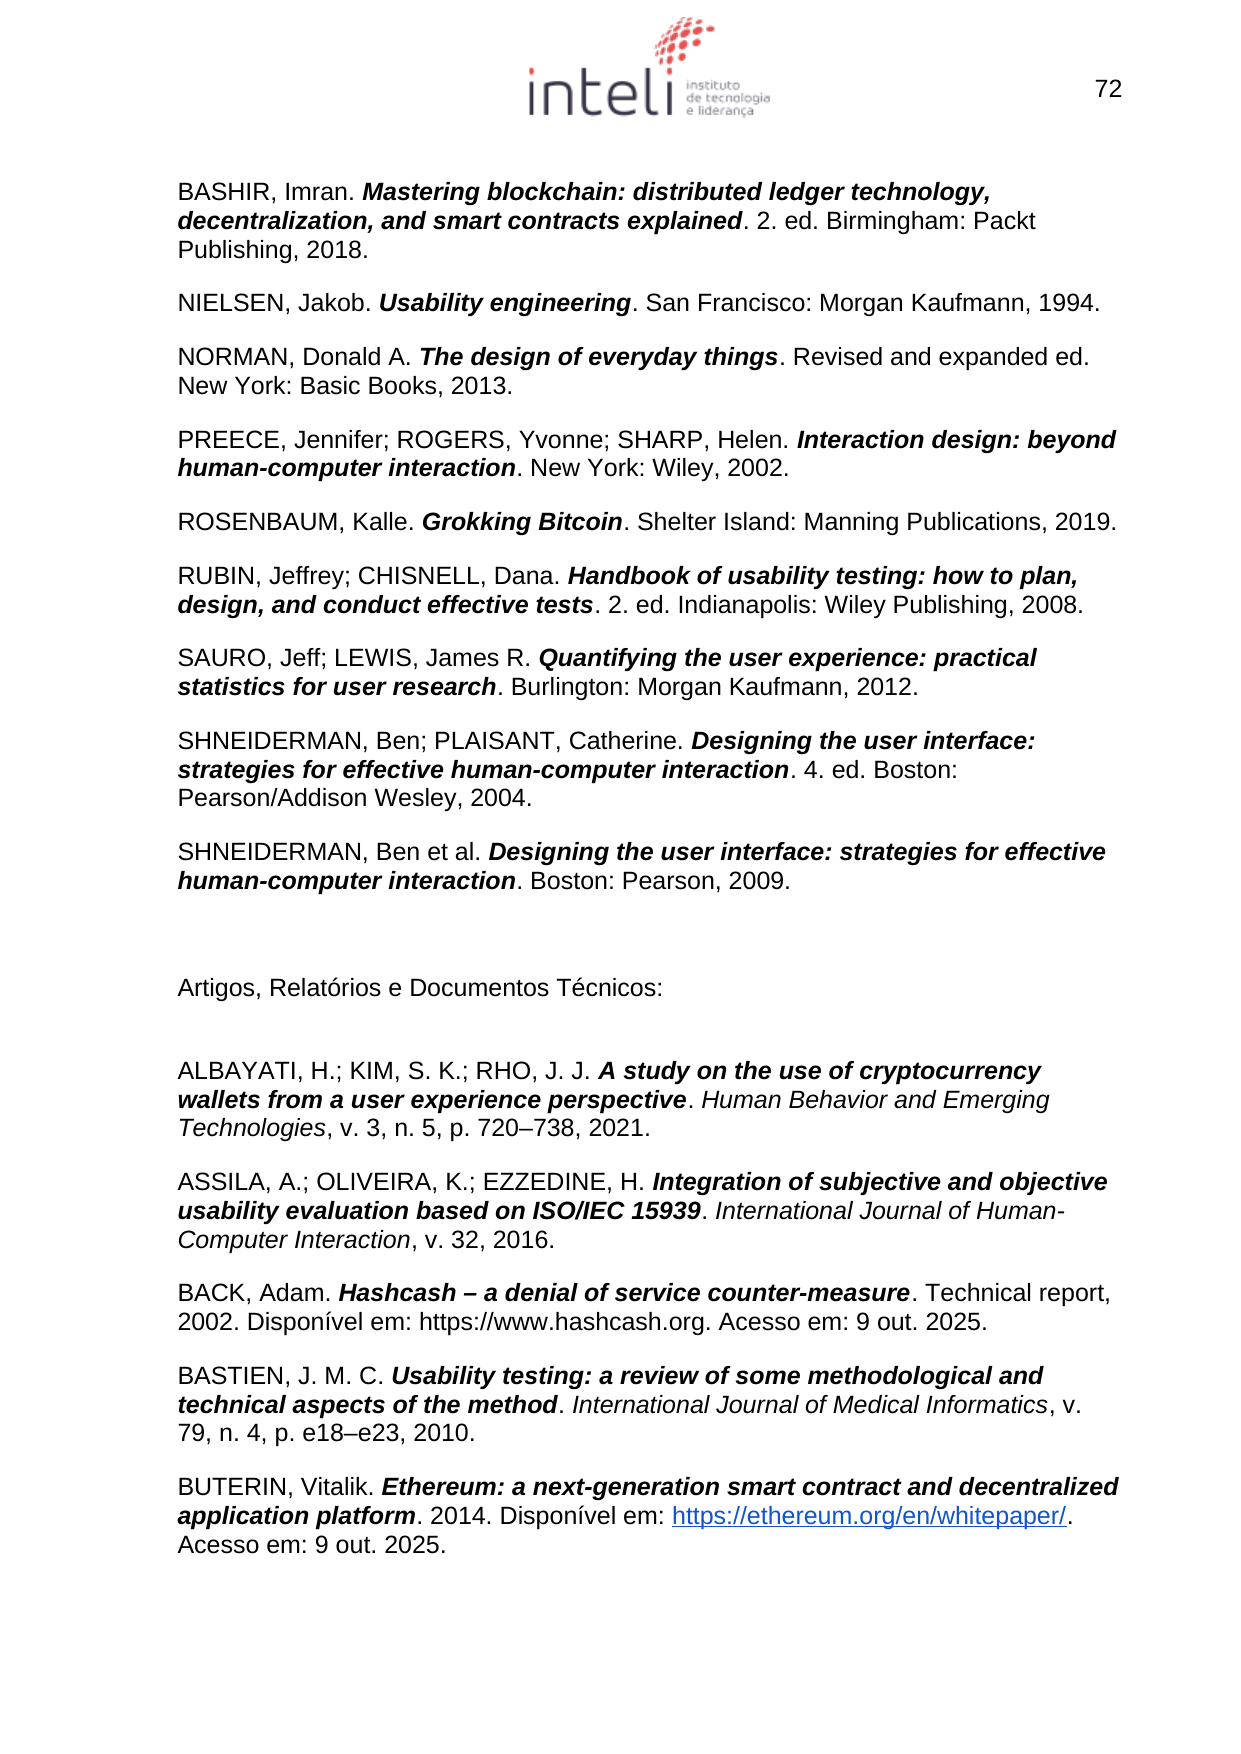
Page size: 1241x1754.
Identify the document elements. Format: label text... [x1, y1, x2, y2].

text BUTERIN, Vitalik. Ethereum: a next-generation smart contract and decentralized application platform. 2014. Disponível em: https://ethereum.org/en/whitepaper/. Acesso em: 9 out. 2025. [177, 1472, 1122, 1558]
text Artigos, Relatórios e Documentos Técnicos: [177, 973, 1122, 1002]
text SAURO, Jeff; LEWIS, James R. Quantifying the user experience: practical statistics for user research. Burlington: Morgan Kaufmann, 2012. [177, 643, 1122, 701]
text ALBAYATI, H.; KIM, S. K.; RHO, J. J. A study on the use of cryptocurrency wallets from a user experience perspective. Human Behavior and Emerging Technologies, v. 3, n. 5, p. 720–738, 2021. [177, 1056, 1122, 1142]
text RUBIN, Jeffrey; CHISNELL, Dana. Handbook of usability testing: how to plan, design, and conduct effective tests. 2. ed. Indianapolis: Wiley Publishing, 2008. [177, 561, 1122, 618]
text BASHIR, Imran. Mastering blockchain: distributed ledger technology, decentralization, and smart contracts explained. 2. ed. Birmingham: Packt Publishing, 2018. [177, 177, 1122, 263]
text BASTIEN, J. M. C. Usability testing: a review of some methodological and technical aspects of the method. International Journal of Medical Informatics, v. 79, n. 4, p. e18–e23, 2010. [177, 1361, 1122, 1447]
text PREECE, Jennifer; ROGERS, Yvonne; SHARP, Helen. Interaction design: beyond human-computer interaction. New York: Wiley, 2002. [177, 425, 1122, 482]
text BACK, Adam. Hashcash – a denial of service counter-measure. Technical report, 2002. Disponível em: https://www.hashcash.org. Acesso em: 9 out. 2025. [177, 1278, 1122, 1336]
text NIELSEN, Jakob. Usability engineering. San Francisco: Morgan Kaufmann, 1994. [177, 288, 1122, 317]
text NORMAN, Donald A. The design of everyday things. Revised and expanded ed. New York: Basic Books, 2013. [177, 342, 1122, 400]
text ASSILA, A.; OLIVEIRA, K.; EZZEDINE, H. Integration of subjective and objective usability evaluation based on ISO/IEC 15939. International Journal of Human-Computer Interaction, v. 32, 2016. [177, 1167, 1122, 1253]
text SHNEIDERMAN, Ben; PLAISANT, Catherine. Designing the user interface: strategies for effective human-computer interaction. 4. ed. Boston: Pearson/Addison Wesley, 2004. [177, 726, 1122, 812]
text ROSENBAUM, Kalle. Grokking Bitcoin. Shelter Island: Manning Publications, 2019. [177, 507, 1122, 536]
text SHNEIDERMAN, Ben et al. Designing the user interface: strategies for effective human-computer interaction. Boston: Pearson, 2009. [177, 837, 1122, 895]
picture [529, 17, 770, 118]
